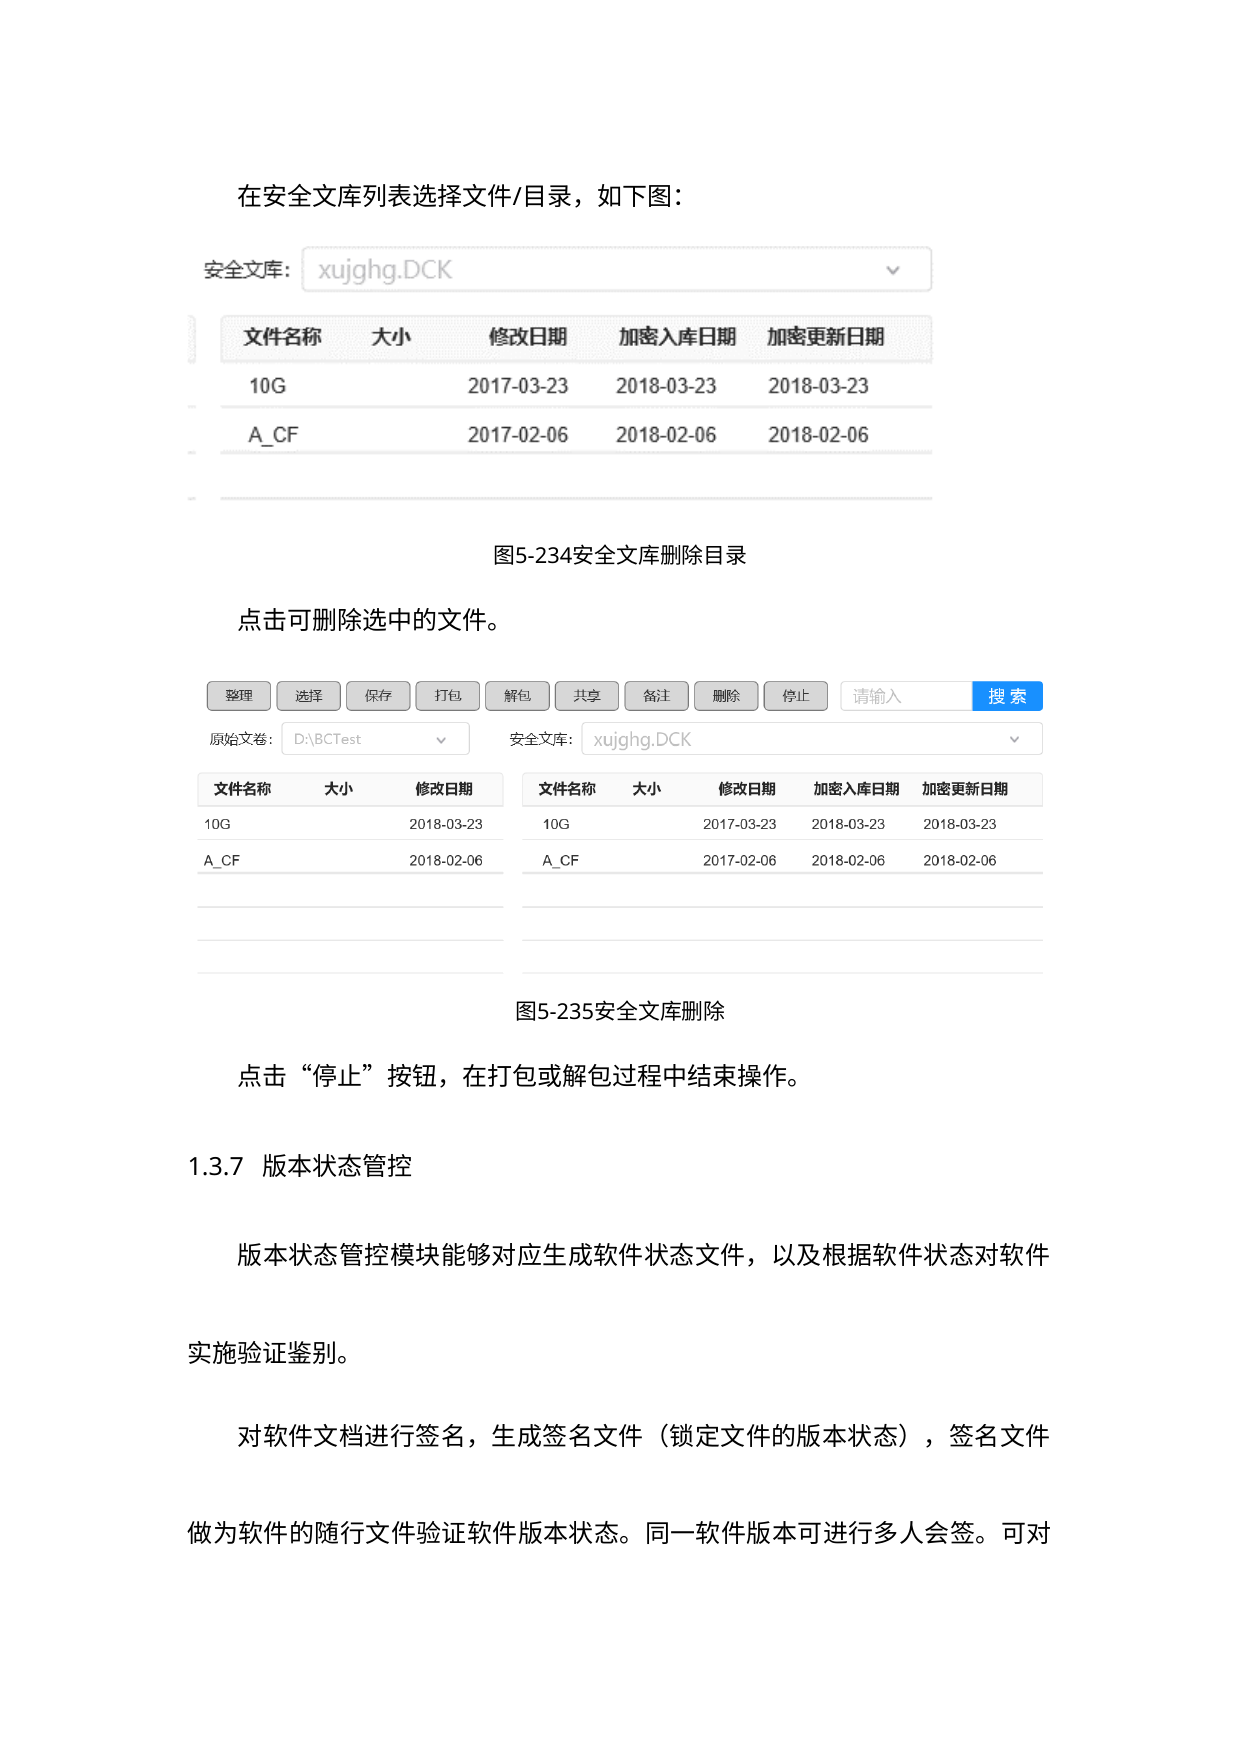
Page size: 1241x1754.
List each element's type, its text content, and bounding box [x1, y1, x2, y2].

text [187, 1402, 1053, 1564]
subtitle 版本状态管控 [187, 1132, 1053, 1197]
text 图5-234安全文库删除目录 [187, 538, 1053, 570]
text 版本状态管控模块能够对应生成软件状态文件，以及根据软件状态对软件实施验证鉴别。 [187, 1221, 1053, 1384]
text 点击可删除选中的文件。 [187, 586, 1053, 651]
text 图5-235安全文库删除 [187, 994, 1053, 1027]
picture [187, 245, 1053, 528]
text 在安全文库列表选择文件/目录，如下图： [187, 162, 1053, 227]
picture [187, 669, 1053, 987]
text 点击“停止”按钮，在打包或解包过程中结束操作。 [187, 1042, 1053, 1107]
